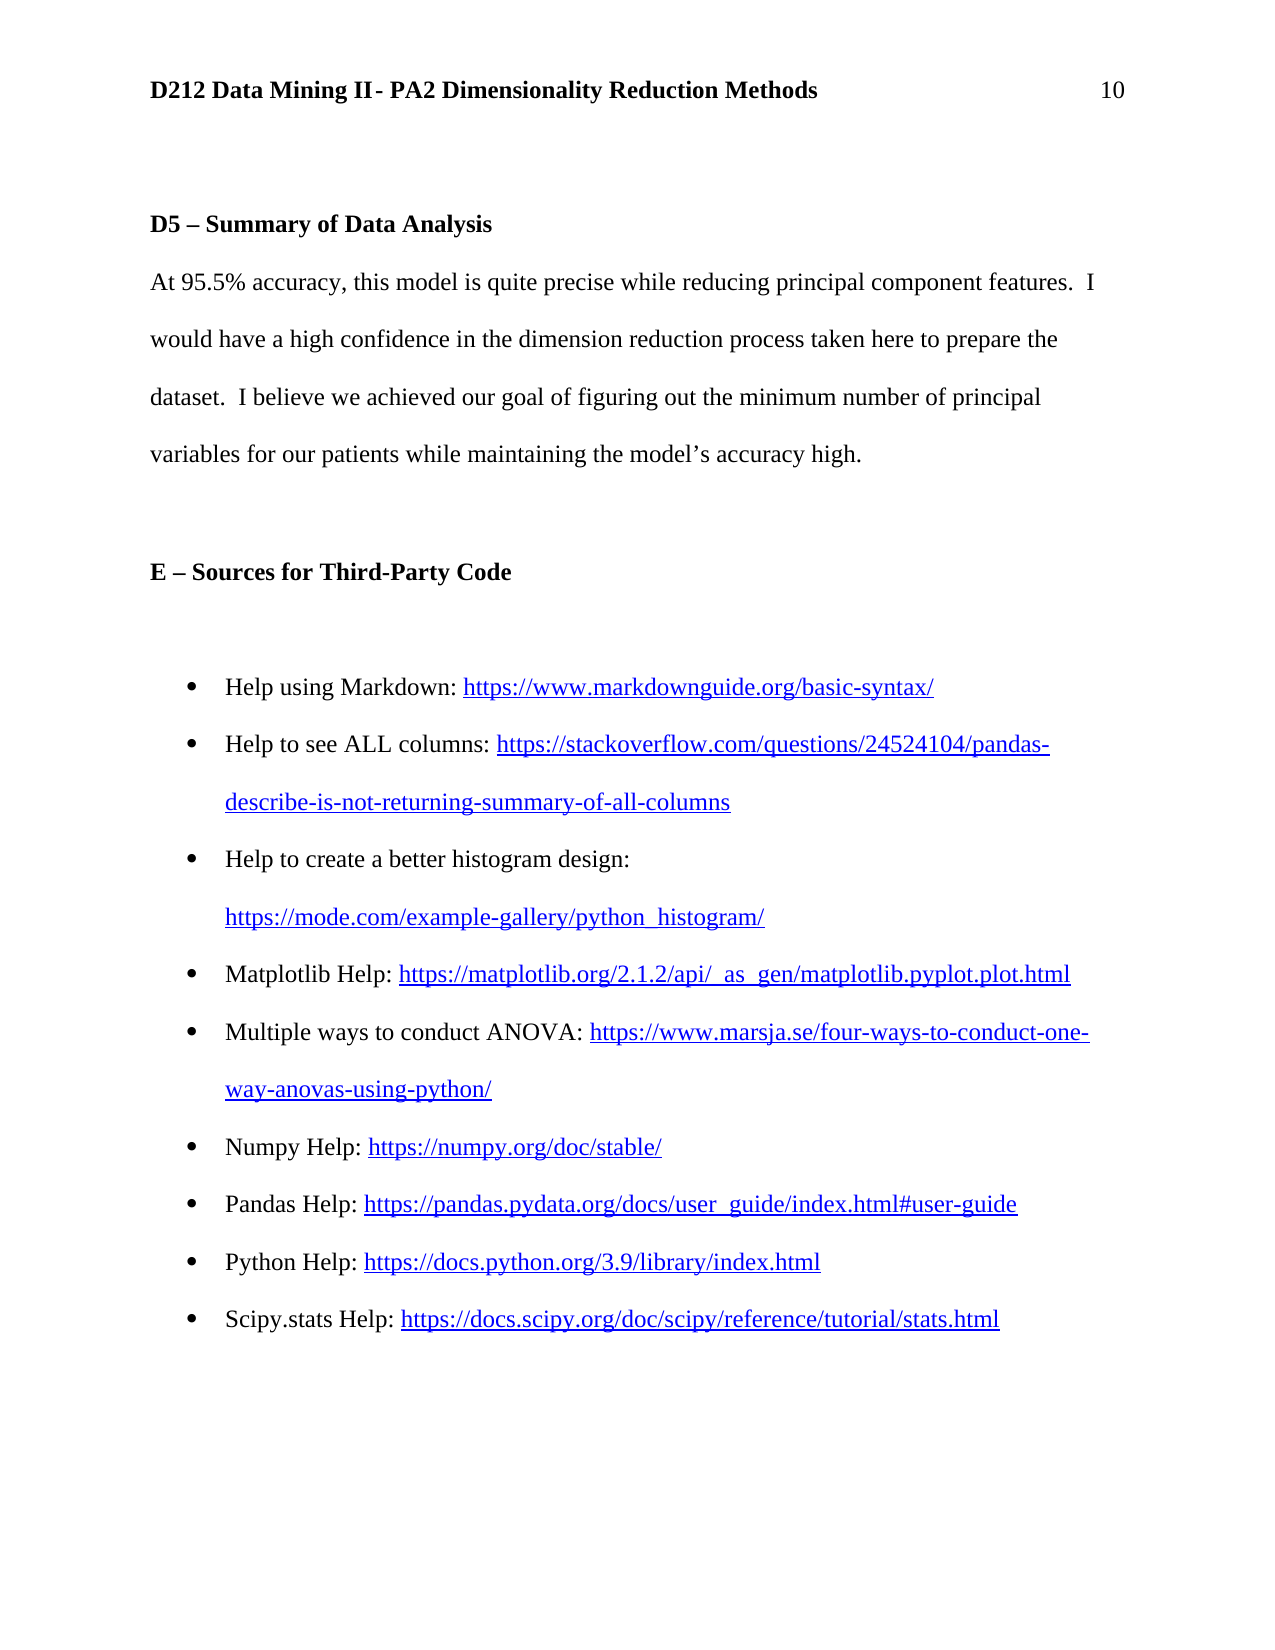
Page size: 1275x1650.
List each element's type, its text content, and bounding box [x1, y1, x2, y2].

text At 95.5% accuracy, this model is quite precise while reducing principal component features. I would have a high confidence in the dimension reduction process taken here to prepare the dataset. I believe we achieved our goal of figuring out the minimum number of principal variables for our patients while maintaining the model’s accuracy high. [150, 267, 1125, 468]
text E – Sources for Third-Party Code [150, 557, 1125, 585]
list Help to create a better histogram design: https://mode.com/example-gallery/python_histogram/ [187, 844, 1125, 930]
list Multiple ways to conduct ANOVA: https://www.marsja.se/four-ways-to-conduct-one-way-anovas-using-python/ [187, 1017, 1125, 1103]
list Scipy.stats Help: https://docs.scipy.org/doc/scipy/reference/tutorial/stats.html [187, 1304, 1125, 1333]
list Help to see ALL columns: https://stackoverflow.com/questions/24524104/pandas-describe-is-not-returning-summary-of-all-columns [187, 729, 1125, 815]
text D5 – Summary of Data Analysis [150, 209, 1125, 238]
list Matplotlib Help: https://matplotlib.org/2.1.2/api/_as_gen/matplotlib.pyplot.plot.html [187, 959, 1125, 988]
list Python Help: https://docs.python.org/3.9/library/index.html [187, 1247, 1125, 1275]
list Numpy Help: https://numpy.org/doc/stable/ [187, 1132, 1125, 1160]
list Pandas Help: https://pandas.pydata.org/docs/user_guide/index.html#user-guide [187, 1189, 1125, 1218]
list Help using Markdown: https://www.markdownguide.org/basic-syntax/ [187, 672, 1125, 700]
